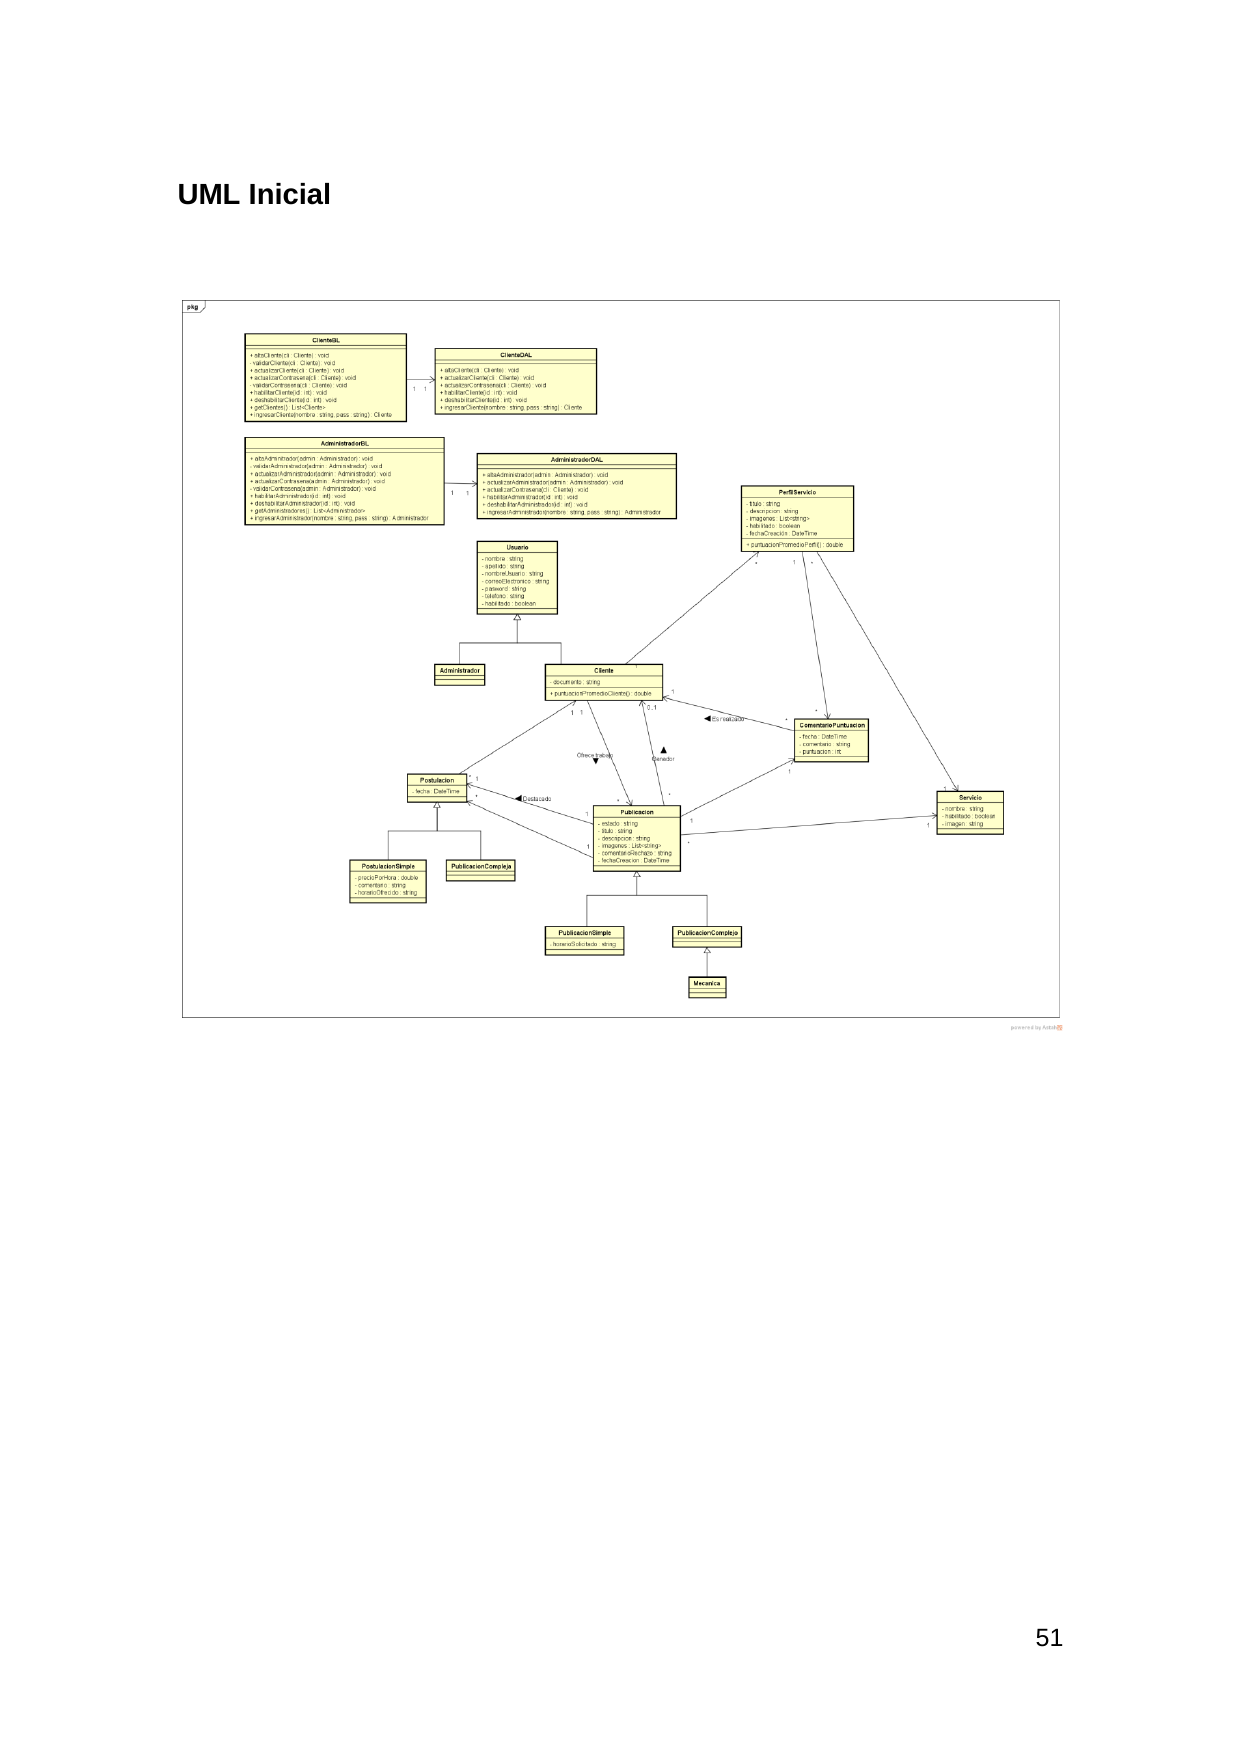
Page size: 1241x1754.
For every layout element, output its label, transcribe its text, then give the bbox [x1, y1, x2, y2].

text UML Inicial [177, 177, 1063, 211]
picture [177, 296, 1063, 1032]
